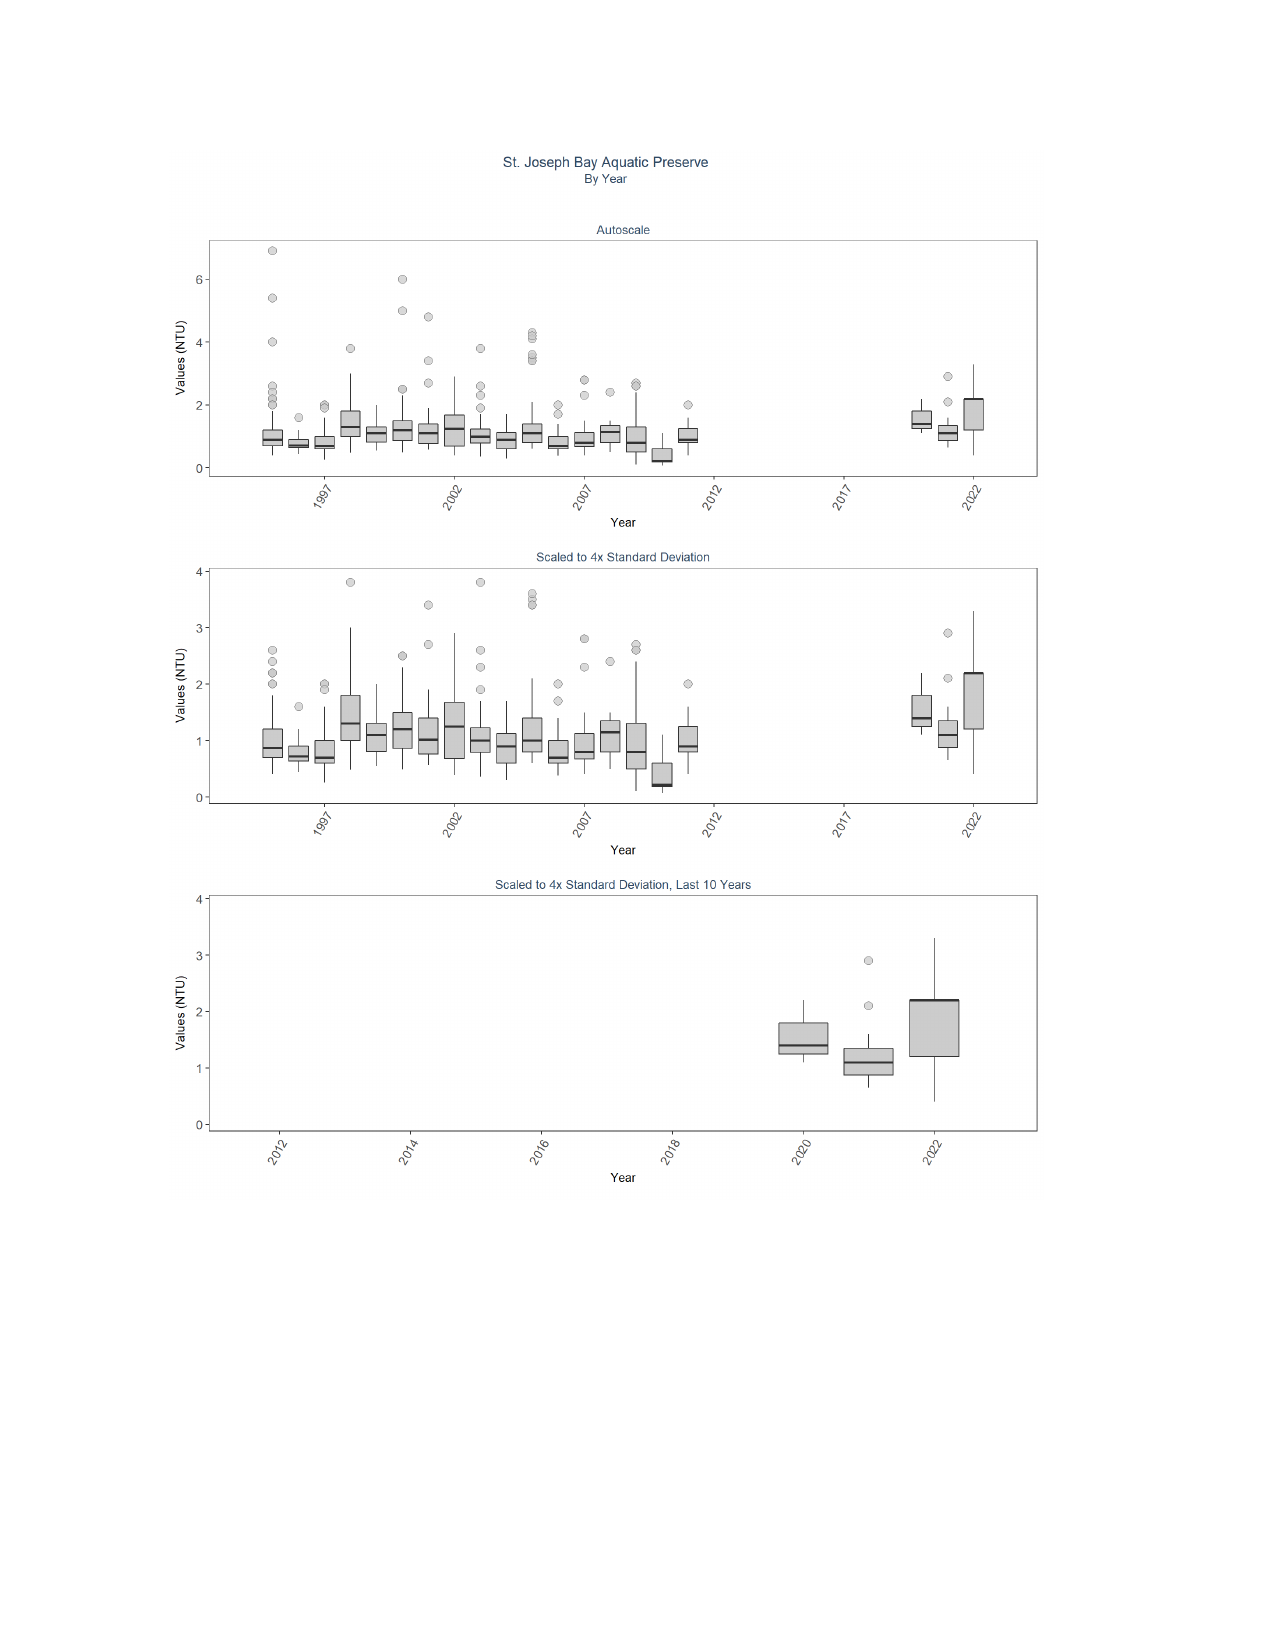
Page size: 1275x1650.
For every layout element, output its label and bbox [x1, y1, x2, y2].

picture [168, 150, 1044, 1200]
